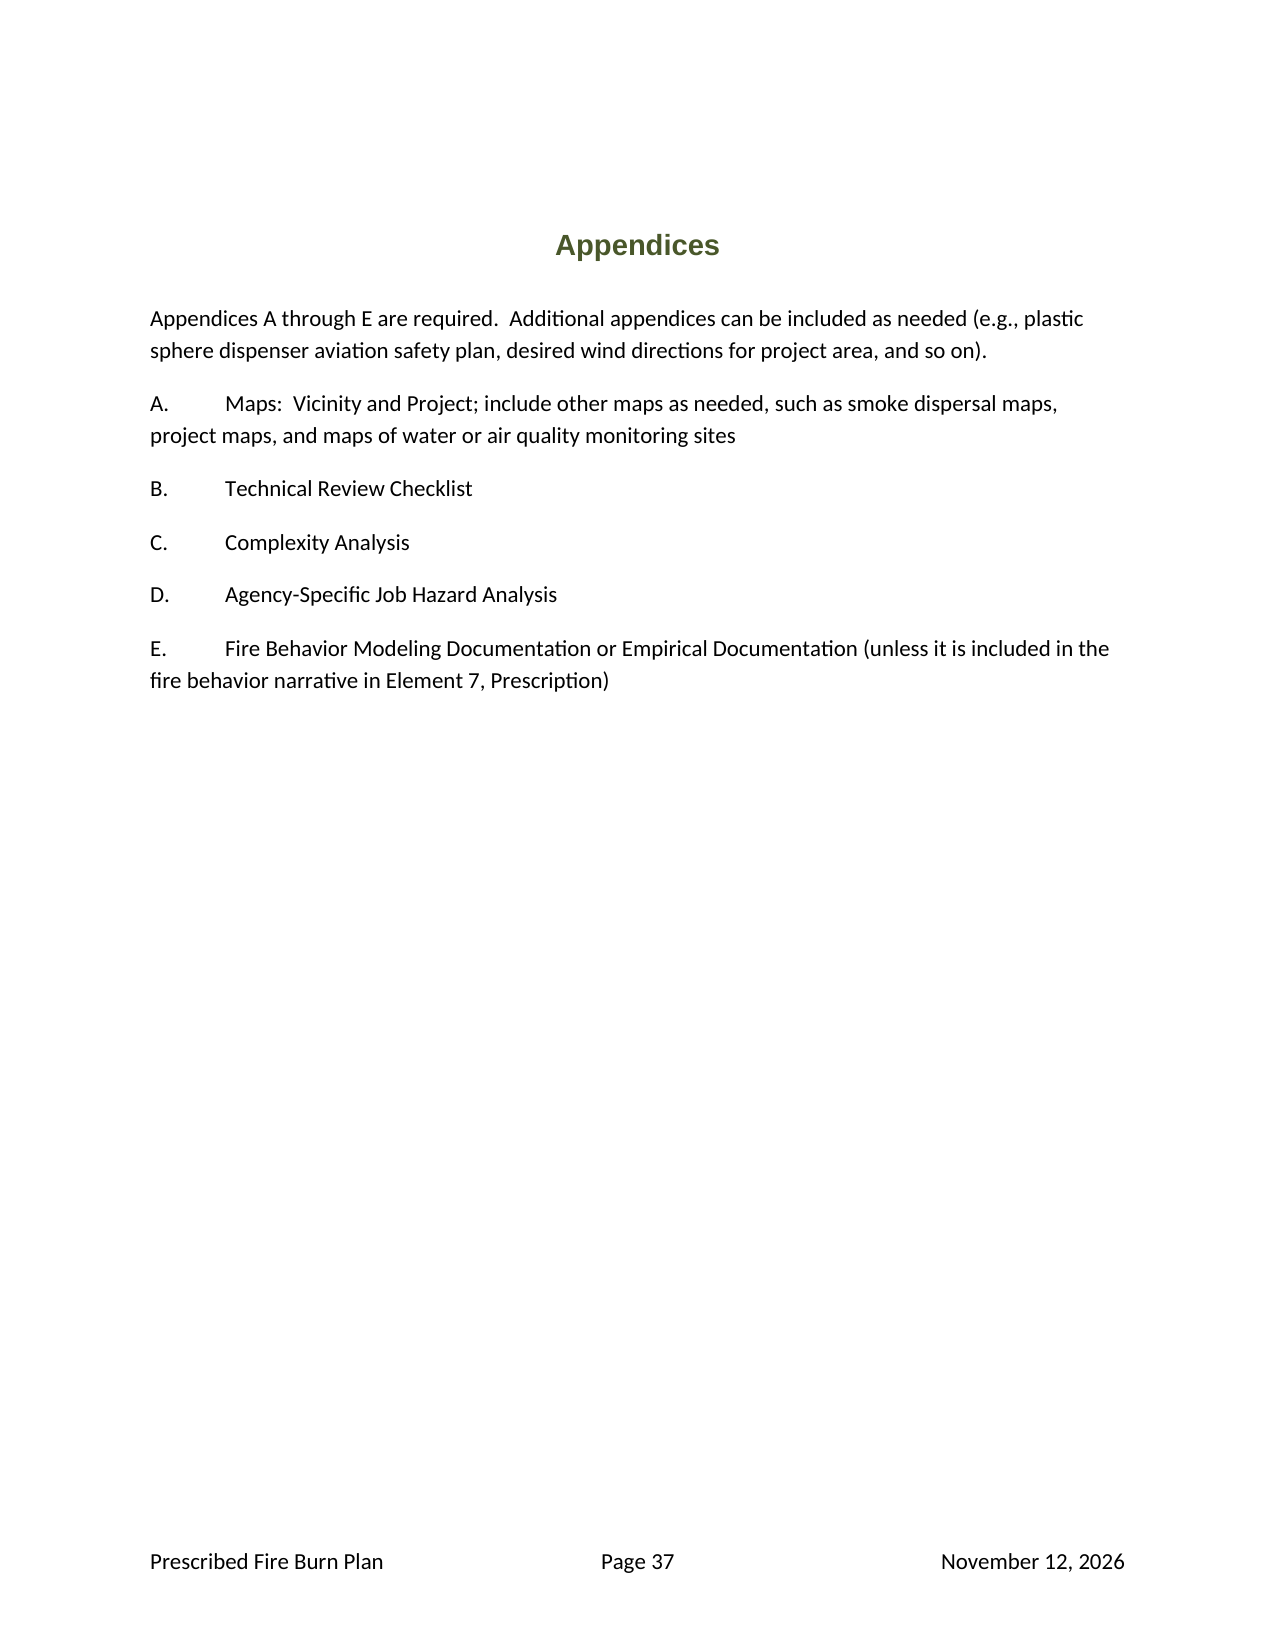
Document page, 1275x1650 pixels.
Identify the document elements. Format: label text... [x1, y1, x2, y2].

text B. Technical Review Checklist [150, 474, 1125, 503]
text C. Complexity Analysis [150, 528, 1125, 556]
subtitle Appendices [150, 228, 1125, 262]
text Appendices A through E are required. Additional appendices can be included as needed (e.g., plastic sphere dispenser aviation safety plan, desired wind directions for project area, and so on). [150, 304, 1125, 364]
text E. Fire Behavior Modeling Documentation or Empirical Documentation (unless it is included in the fire behavior narrative in Element 7, Prescription) [150, 634, 1125, 694]
text A. Maps: Vicinity and Project; include other maps as needed, such as smoke dispersal maps, project maps, and maps of water or air quality monitoring sites [150, 389, 1125, 449]
text D. Agency-Specific Job Hazard Analysis [150, 581, 1125, 609]
